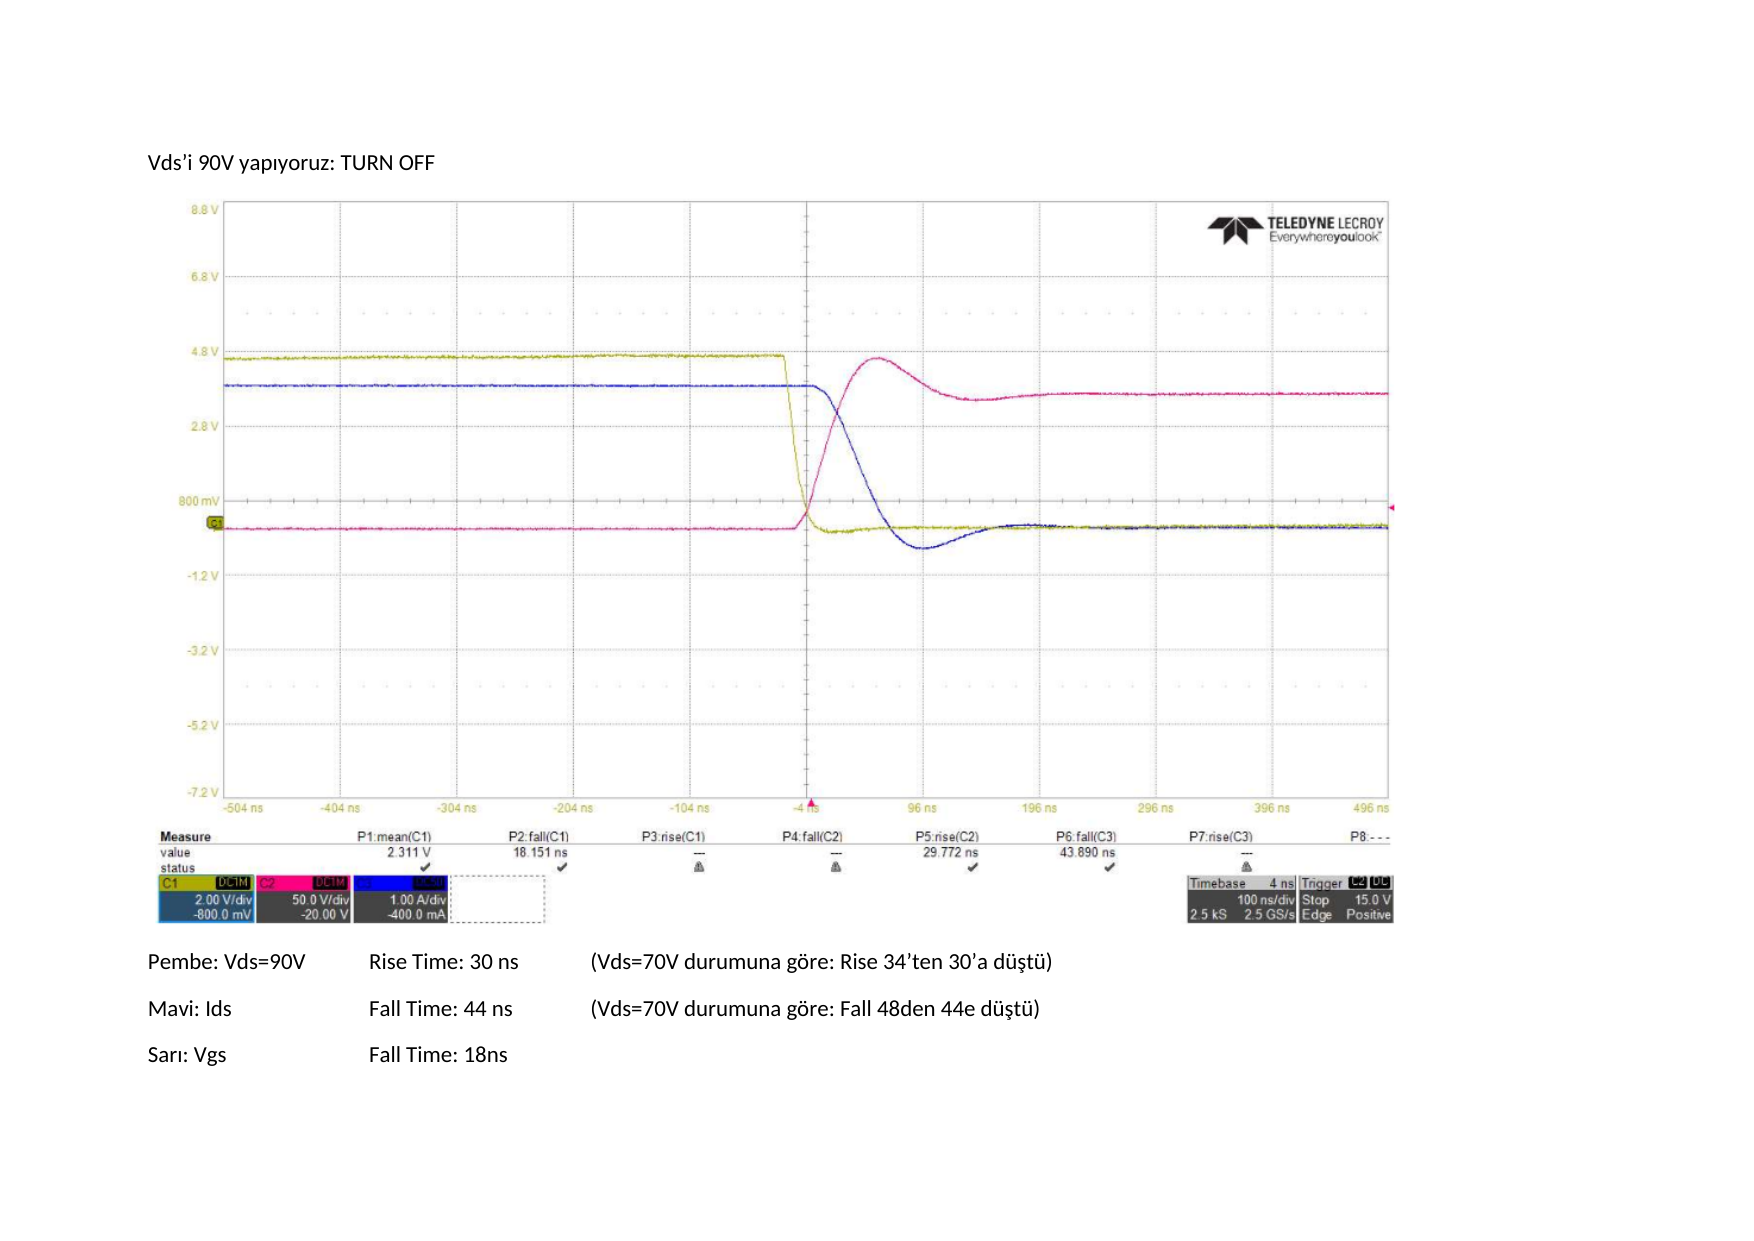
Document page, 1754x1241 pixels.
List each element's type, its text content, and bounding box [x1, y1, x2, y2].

picture [147, 194, 1395, 928]
text Sarı: Vgs Fall Time: 18ns [148, 1041, 1606, 1068]
text Vds’i 90V yapıyoruz: TURN OFF [148, 148, 1606, 176]
text Pembe: Vds=90V Rise Time: 30 ns (Vds=70V durumuna göre: Rise 34’ten 30’a düştü) [148, 947, 1606, 975]
text Mavi: Ids Fall Time: 44 ns (Vds=70V durumuna göre: Fall 48den 44e düştü) [148, 994, 1606, 1022]
